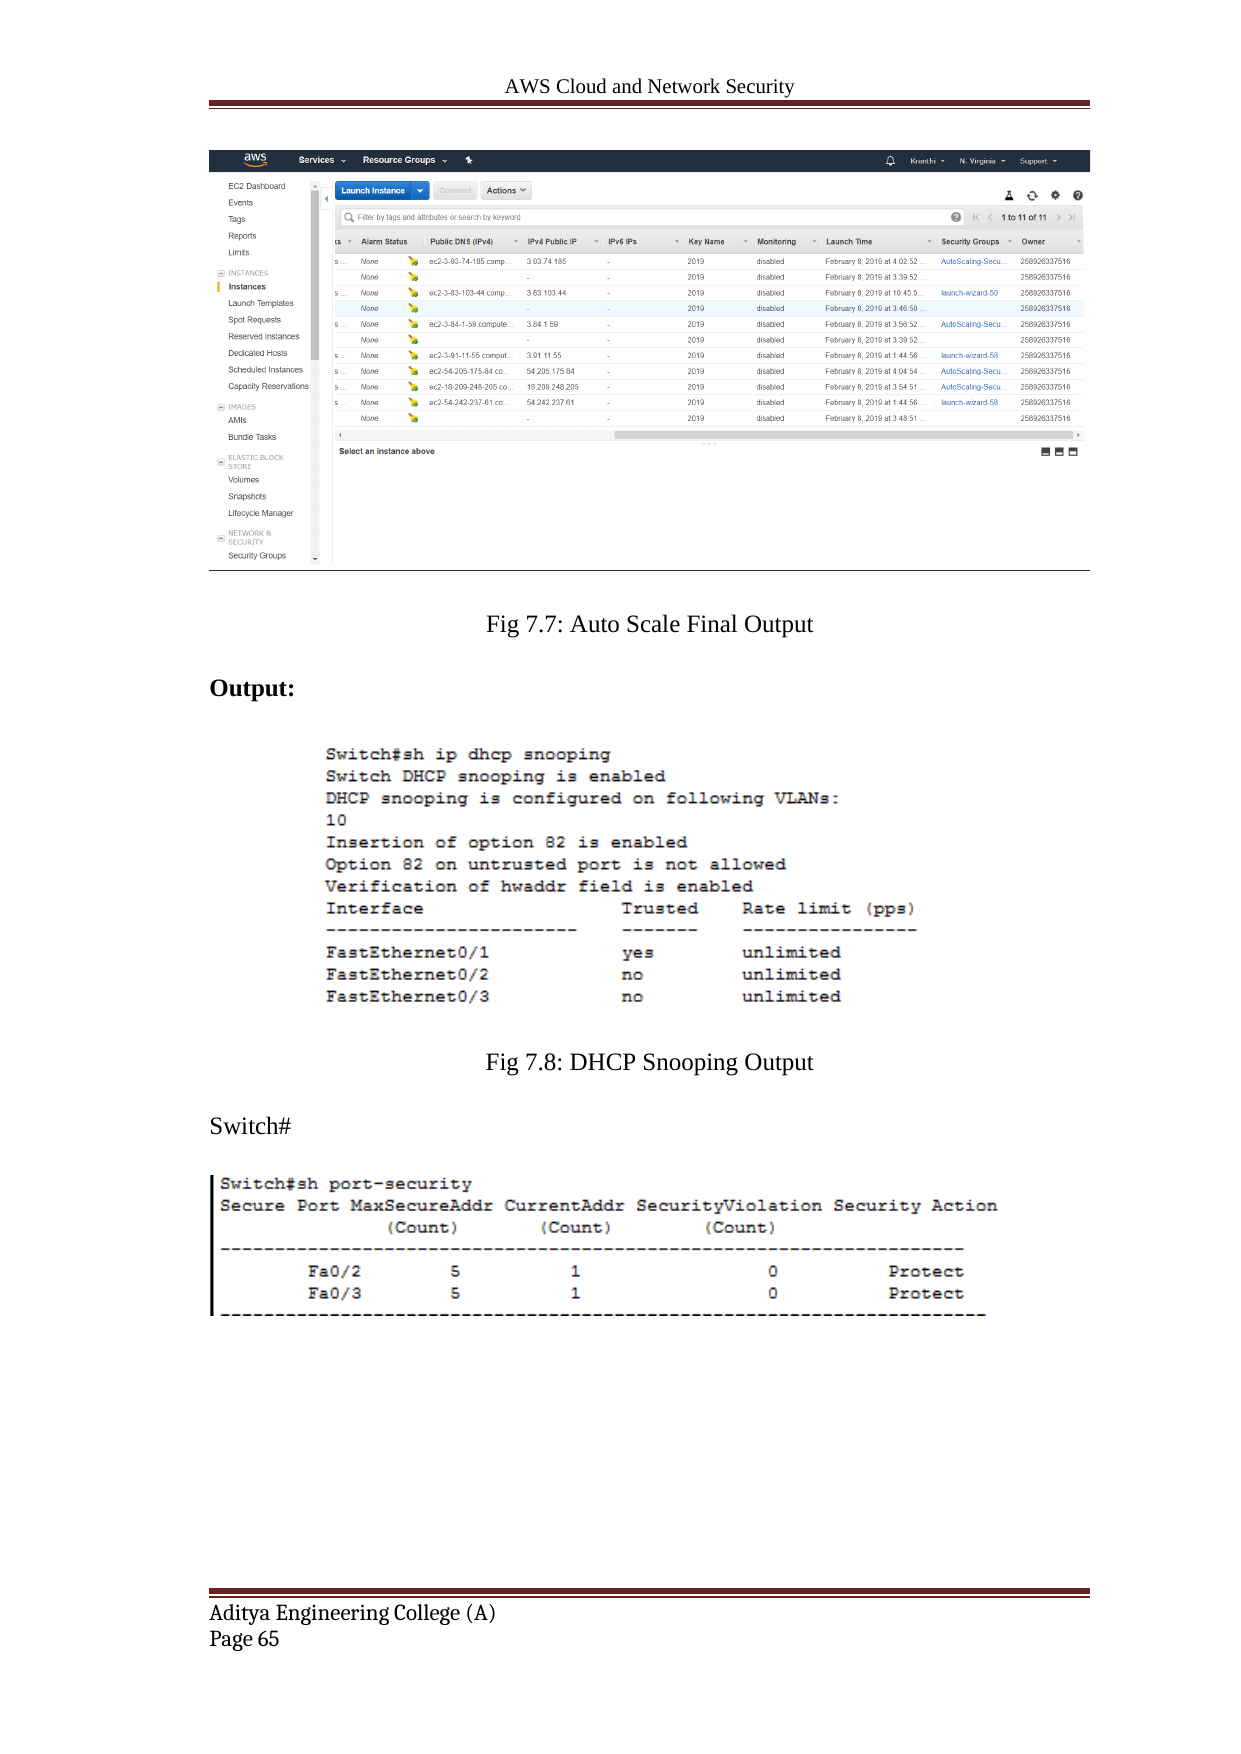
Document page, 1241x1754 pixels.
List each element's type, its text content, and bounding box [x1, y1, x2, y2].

picture [209, 150, 1091, 571]
picture [209, 1175, 1062, 1316]
text Fig 7.8: DHCP Snooping Output [209, 1047, 1090, 1076]
text Output: [209, 673, 1090, 702]
picture [321, 737, 979, 1013]
text Fig 7.7: Auto Scale Final Output [209, 609, 1090, 638]
text Switch# [209, 1111, 1090, 1140]
